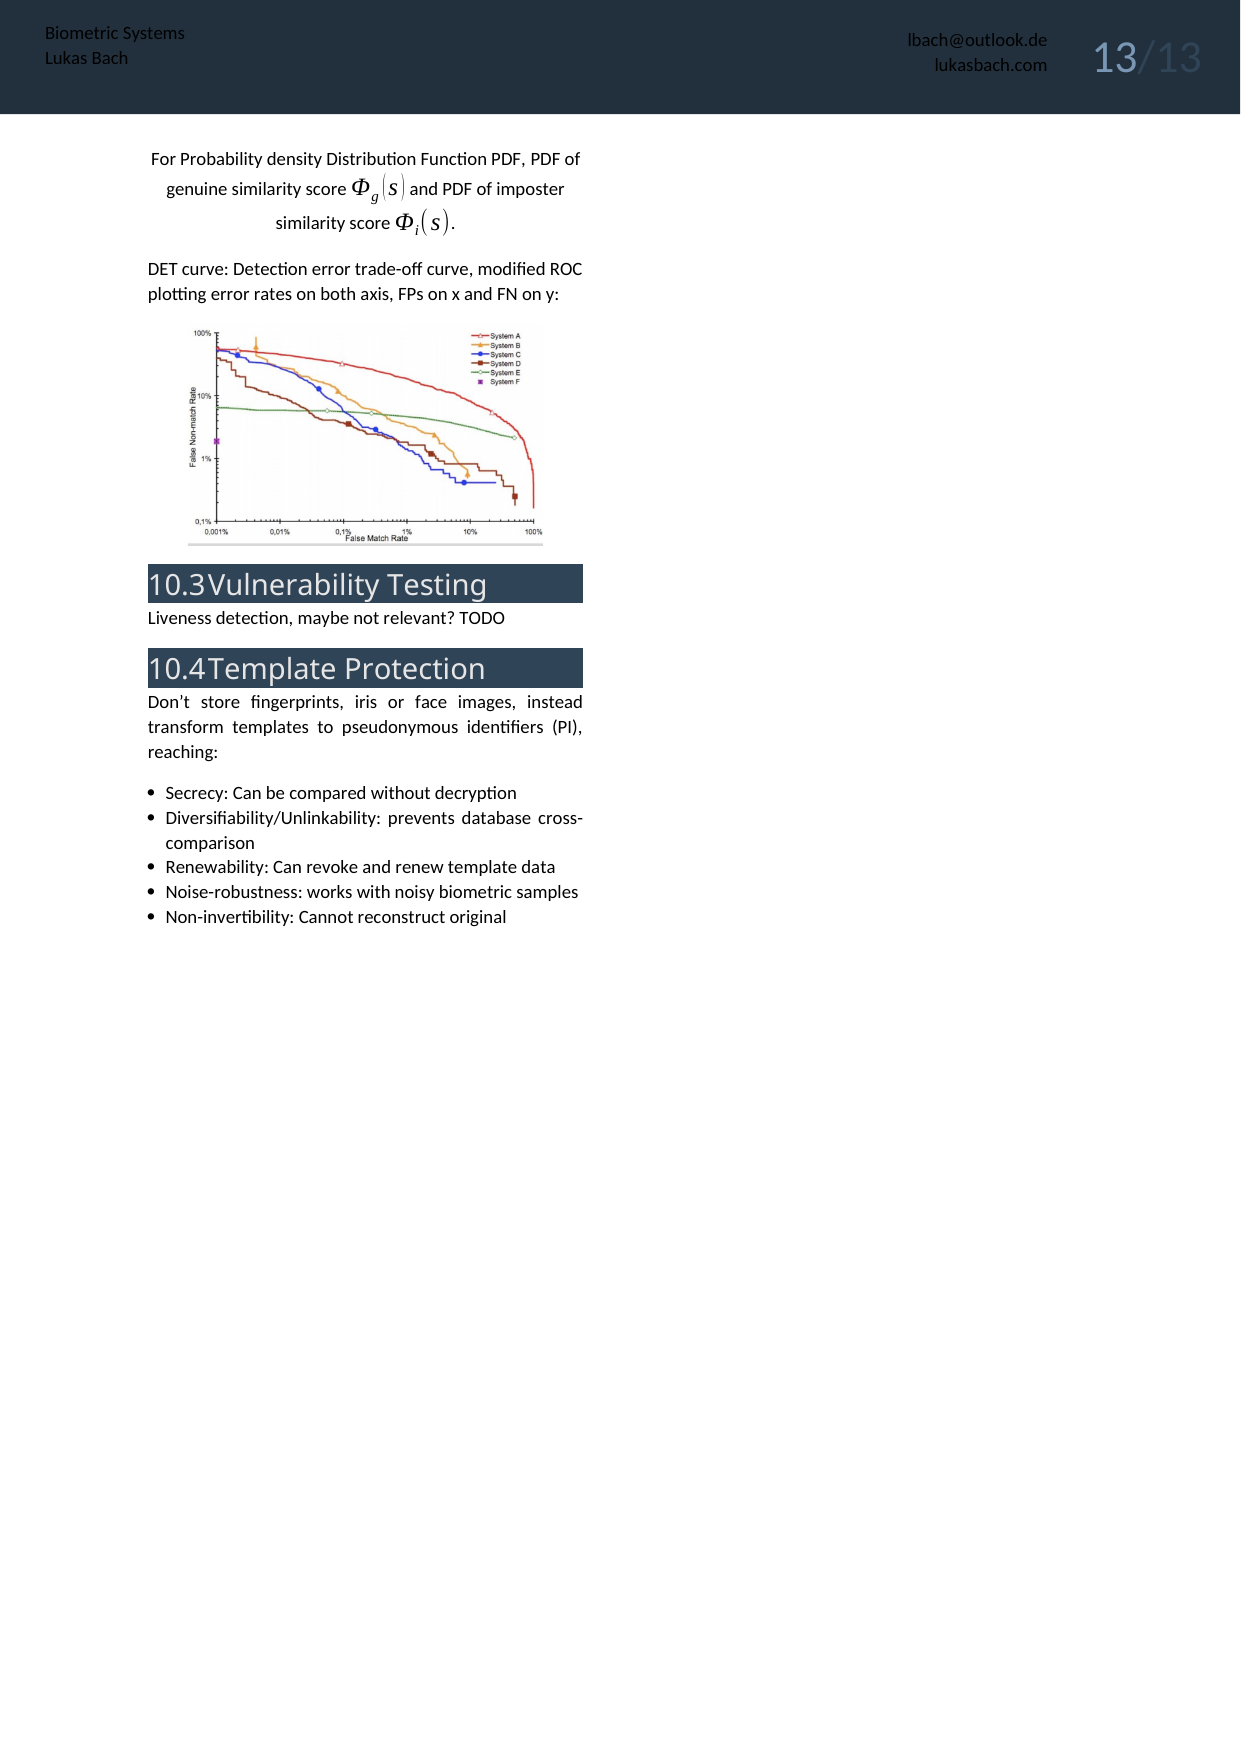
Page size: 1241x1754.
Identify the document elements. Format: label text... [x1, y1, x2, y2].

subtitle Vulnerability Testing [148, 564, 583, 603]
text Don’t store fingerprints, iris or face images, instead transform templates to pseudonymous identifiers (PI), reaching: [148, 691, 583, 763]
picture [187, 323, 543, 546]
list Secrecy: Can be compared without decryption [148, 781, 583, 804]
list Diversifiability/Unlinkability: prevents database cross-comparison [148, 806, 583, 854]
text For Probability density Distribution Function PDF, PDF of genuine similarity score and PDF of imposter similarity score . [148, 148, 583, 239]
subtitle Template Protection [148, 648, 583, 688]
list Noise-robustness: works with noisy biometric samples [148, 880, 583, 903]
text DET curve: Detection error trade-off curve, modified ROC plotting error rates on both axis, FPs on x and FN on y: [148, 257, 583, 305]
text Liveness detection, maybe not relevant? TODO [148, 607, 583, 629]
list Non-invertibility: Cannot reconstruct original [148, 905, 583, 928]
list Renewability: Can revoke and renew template data [148, 856, 583, 878]
